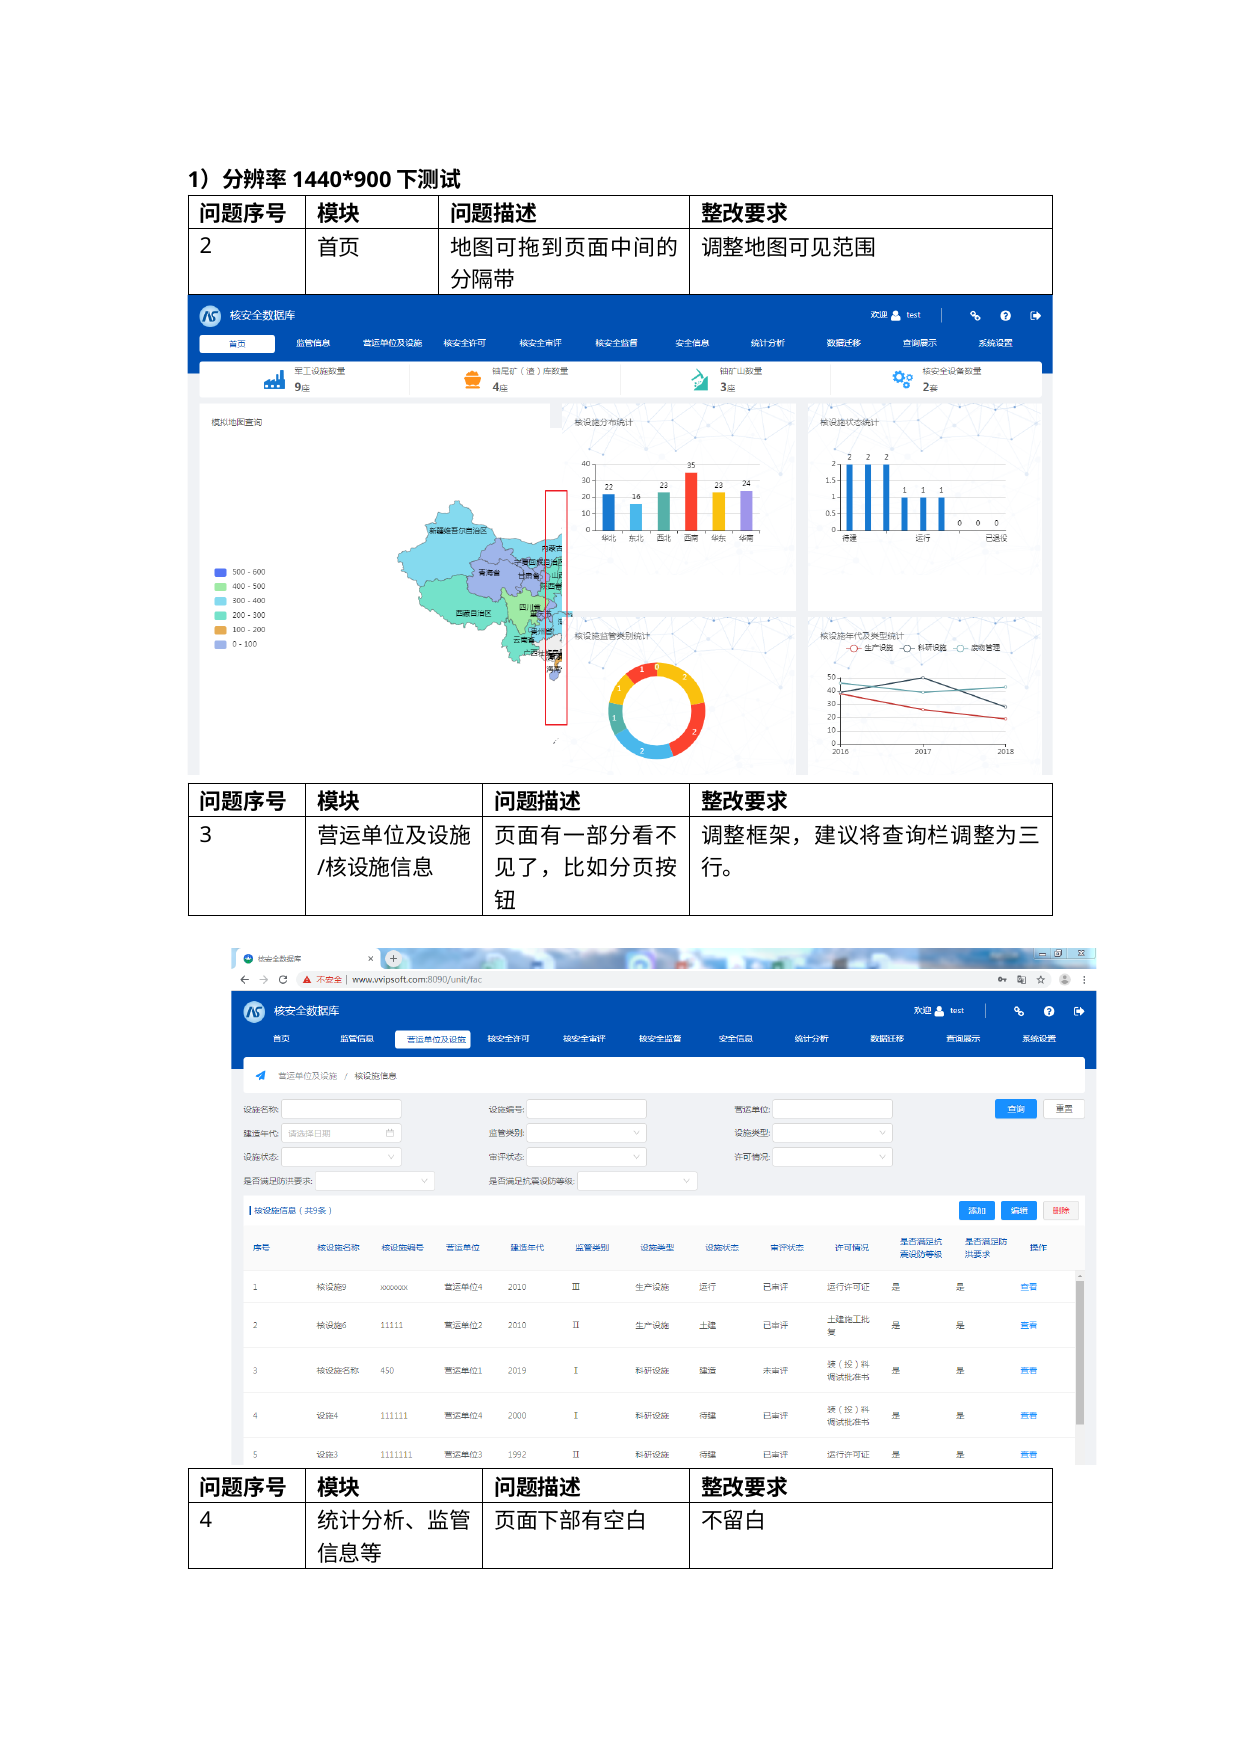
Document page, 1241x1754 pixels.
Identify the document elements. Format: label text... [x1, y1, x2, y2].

picture [187, 295, 1053, 775]
table_cell 营运单位及设施/核设施信息 [306, 817, 482, 915]
table_cell 首页 [306, 229, 438, 294]
table_cell 调整框架，建议将查询栏调整为三行。 [690, 817, 1052, 915]
table_header 模块 [306, 1469, 482, 1502]
table_cell [189, 817, 305, 915]
table_header 问题描述 [483, 784, 689, 816]
table_header 问题序号 [189, 196, 305, 228]
table_header 问题序号 [189, 784, 305, 816]
table_cell 页面下部有空白 [483, 1503, 689, 1568]
table_cell 统计分析、监管信息等 [306, 1503, 482, 1568]
table_cell 调整地图可见范围 [690, 229, 1052, 294]
table_header 整改要求 [690, 196, 1052, 228]
table_header 整改要求 [690, 784, 1052, 816]
table_header 模块 [306, 196, 438, 228]
table_header 问题描述 [439, 196, 689, 228]
table_cell 地图可拖到页面中间的分隔带 [439, 229, 689, 294]
table_cell 页面有一部分看不见了，比如分页按钮 [483, 817, 689, 915]
table_cell 不留白 [690, 1503, 1052, 1568]
table_cell [189, 1503, 305, 1568]
text 1）分辨率1440*900下测试 [187, 162, 1053, 194]
picture [231, 948, 1097, 1465]
table_header 问题序号 [189, 1469, 305, 1502]
table_header 问题描述 [483, 1469, 689, 1502]
table_header 整改要求 [690, 1469, 1052, 1502]
table_header 模块 [306, 784, 482, 816]
table_cell [189, 229, 305, 294]
